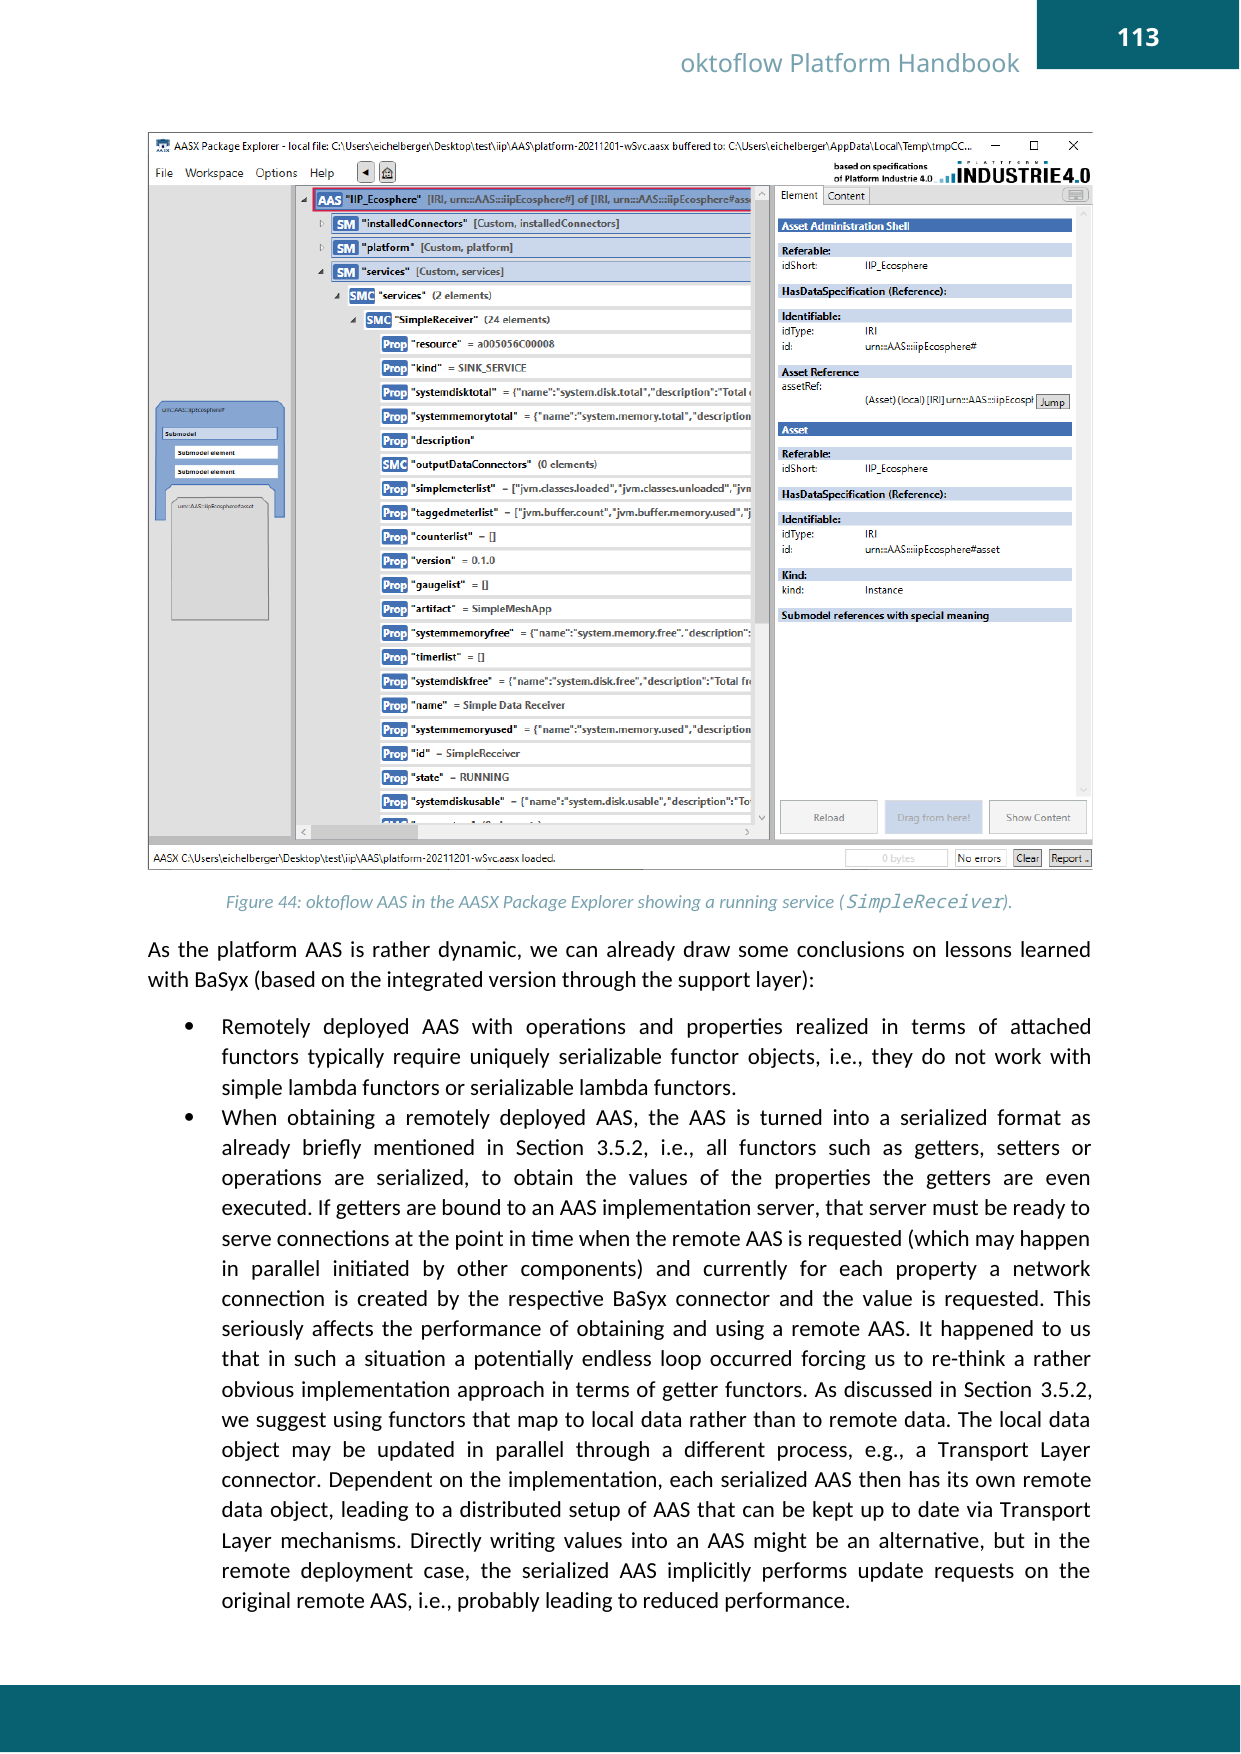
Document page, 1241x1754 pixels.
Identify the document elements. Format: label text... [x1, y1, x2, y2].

list Remotely deployed AAS with operations and properties realized in terms of attached functors typically require uniquely serializable functor objects, i.e., they do not work with simple lambda functors or serializable lambda functors. [185, 1012, 1093, 1101]
text Figure 44: oktoflow AAS in the AASX Package Explorer showing a running service (SimpleReceiver). [148, 889, 1093, 914]
list When obtaining a remotely deployed AAS, the AAS is turned into a serialized format as already briefly mentioned in Section 3.5.2, i.e., all functors such as getters, setters or operations are serialized, to obtain the values of the properties the getters are even executed. If getters are bound to an AAS implementation server, that server must be ready to serve connections at the point in time when the remote AAS is requested (which may happen in parallel initiated by other components) and currently for each property a network connection is created by the respective BaSyx connector and the value is requested. This seriously affects the performance of obtaining and using a remote AAS. It happened to us that in such a situation a potentially endless loop occurred forcing us to re-think a rather obvious implementation approach in terms of getter functors. As discussed in Section 3.5.2, we suggest using functors that map to local data rather than to remote data. The local data object may be updated in parallel through a different process, e.g., a Transport Layer connector. Dependent on the implementation, each serialized AAS then has its own remote data object, leading to a distributed setup of AAS that can be kept up to date via Transport Layer mechanisms. Directly writing values into an AAS might be an alternative, but in the remote deployment case, the serialized AAS implicitly performs update requests on the original remote AAS, i.e., probably leading to reduced performance. [185, 1103, 1093, 1614]
picture [147, 132, 1093, 870]
text As the platform AAS is rather dynamic, we can already draw some conclusions on lessons learned with BaSyx (based on the integrated version through the support layer): [148, 935, 1093, 993]
